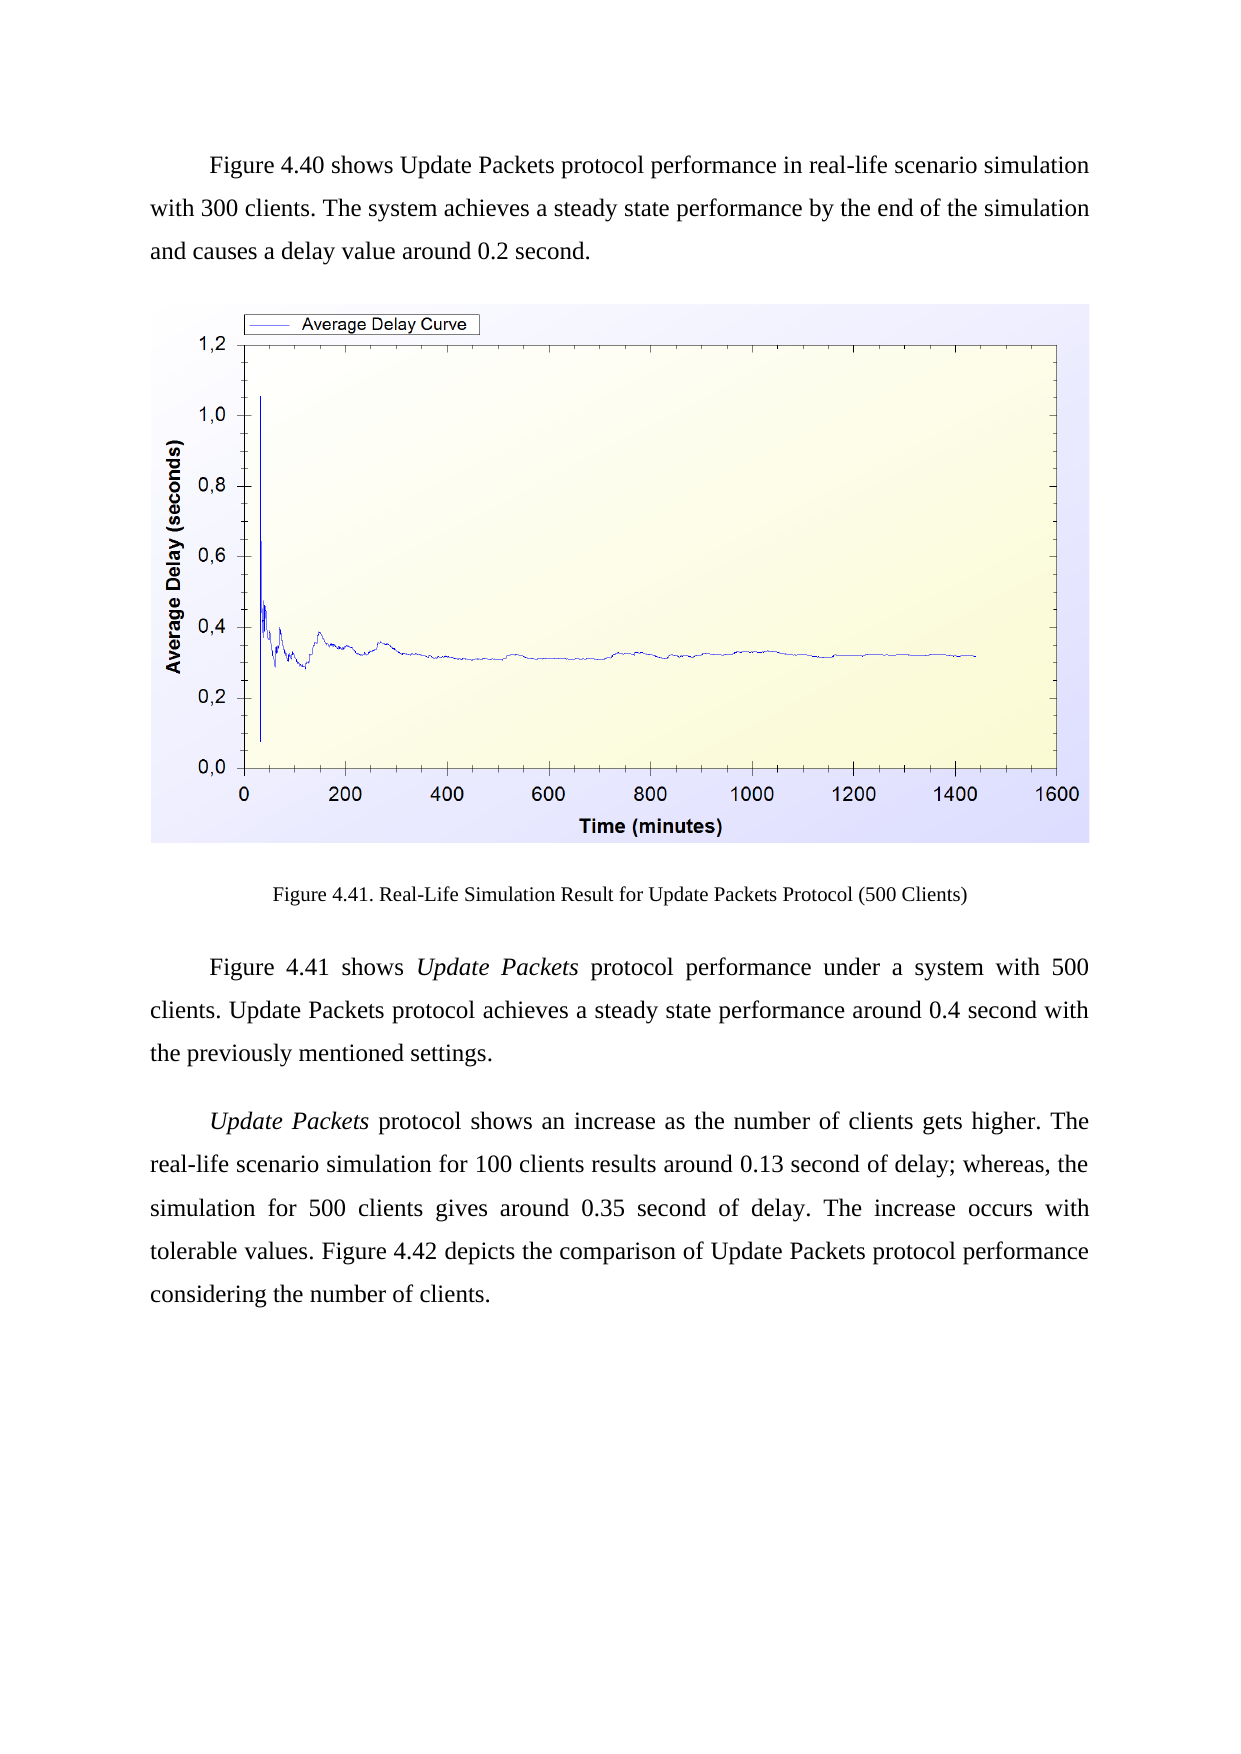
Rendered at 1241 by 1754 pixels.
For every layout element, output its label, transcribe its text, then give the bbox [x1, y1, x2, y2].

picture [151, 304, 1090, 843]
